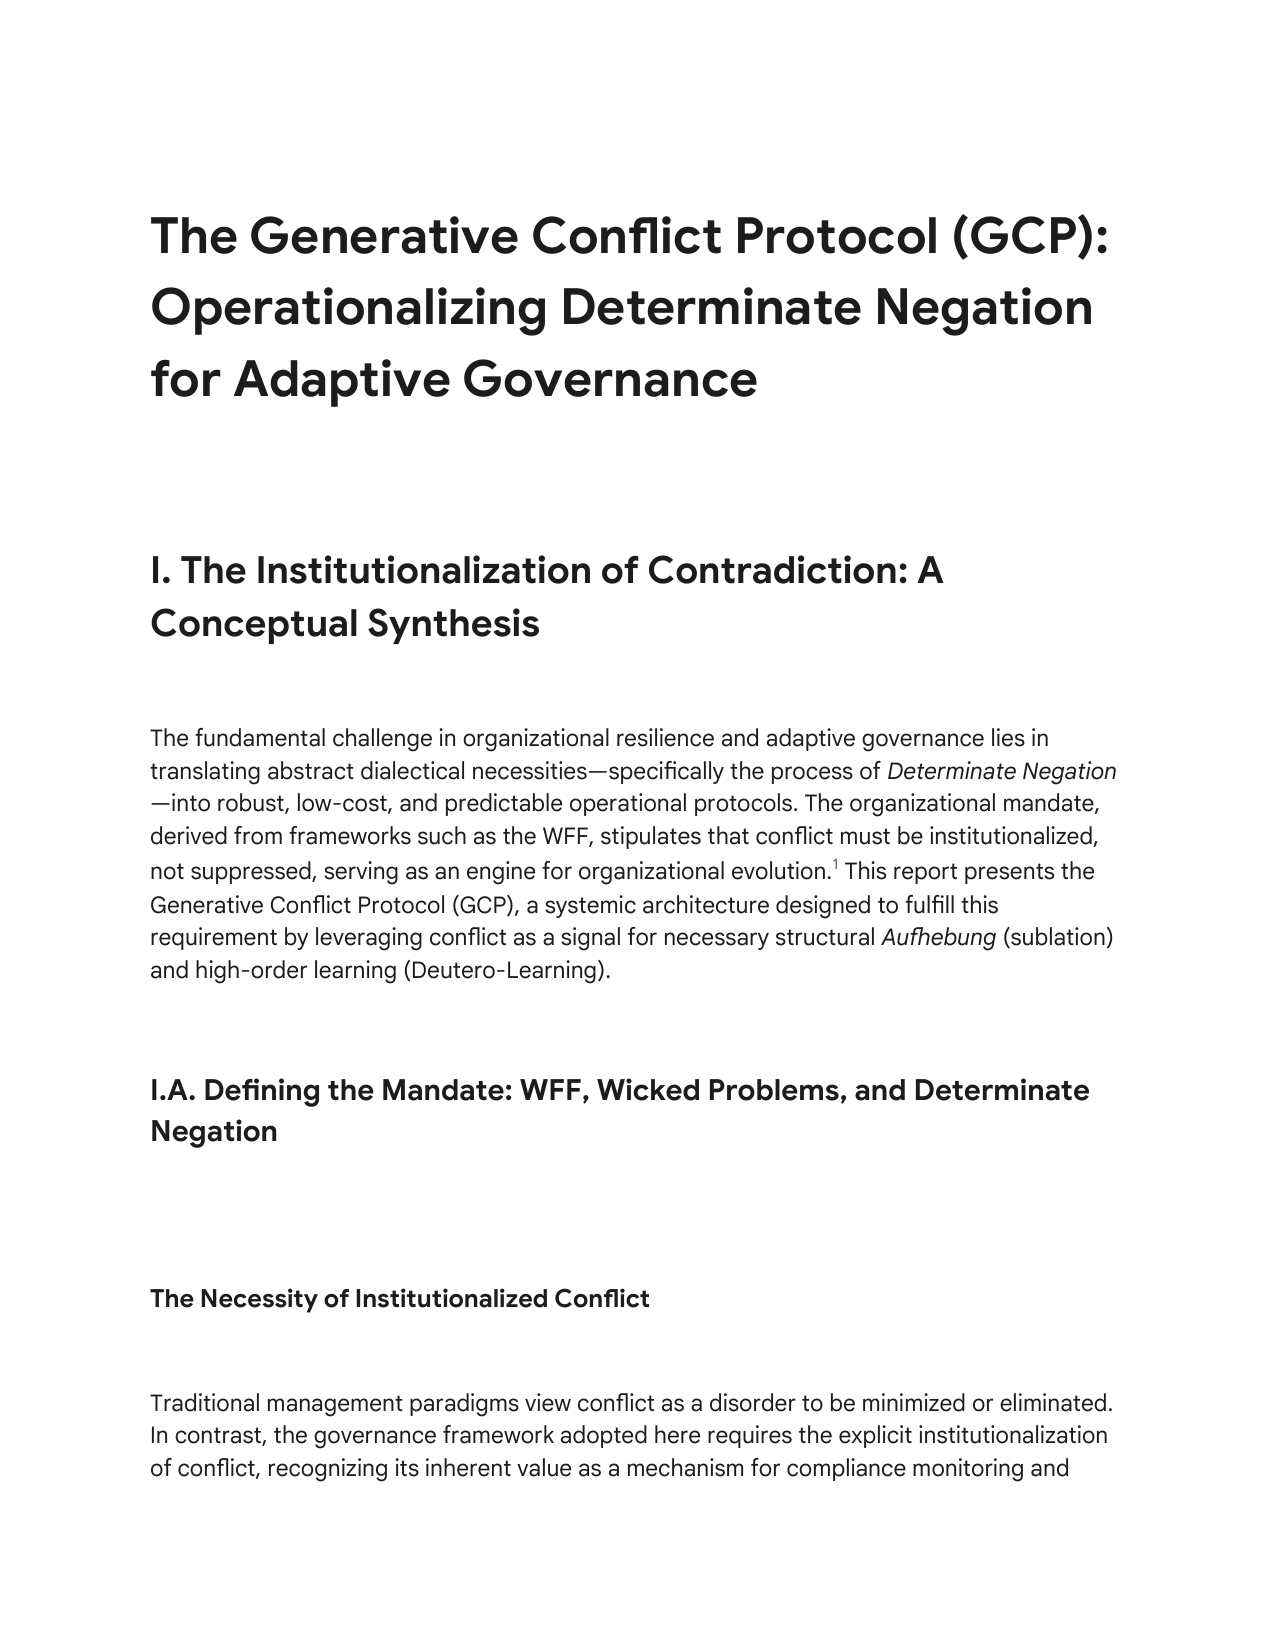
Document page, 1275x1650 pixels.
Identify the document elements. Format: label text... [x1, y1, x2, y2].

subtitle I. The Institutionalization of Contradiction: A Conceptual Synthesis [150, 547, 1125, 647]
subtitle The Generative Conflict Protocol (GCP): Operationalizing Determinate Negation for Adaptive Governance [150, 205, 1125, 410]
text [150, 1389, 1125, 1483]
subtitle I.A. Defining the Mandate: WFF, Wicked Problems, and Determinate Negation [150, 1072, 1125, 1150]
subtitle The Necessity of Institutionalized Conflict [150, 1283, 1125, 1314]
text The fundamental challenge in organizational resilience and adaptive governance lies in translating abstract dialectical necessities—specifically the process of Determinate Negation—into robust, low-cost, and predictable operational protocols. The organizational mandate, derived from frameworks such as the WFF, stipulates that conflict must be institutionalized, not suppressed, serving as an engine for organizational evolution.1 This report presents the Generative Conflict Protocol (GCP), a systemic architecture designed to fulfill this requirement by leveraging conflict as a signal for necessary structural Aufhebung (sublation) and high-order learning (Deutero-Learning). [150, 724, 1125, 985]
